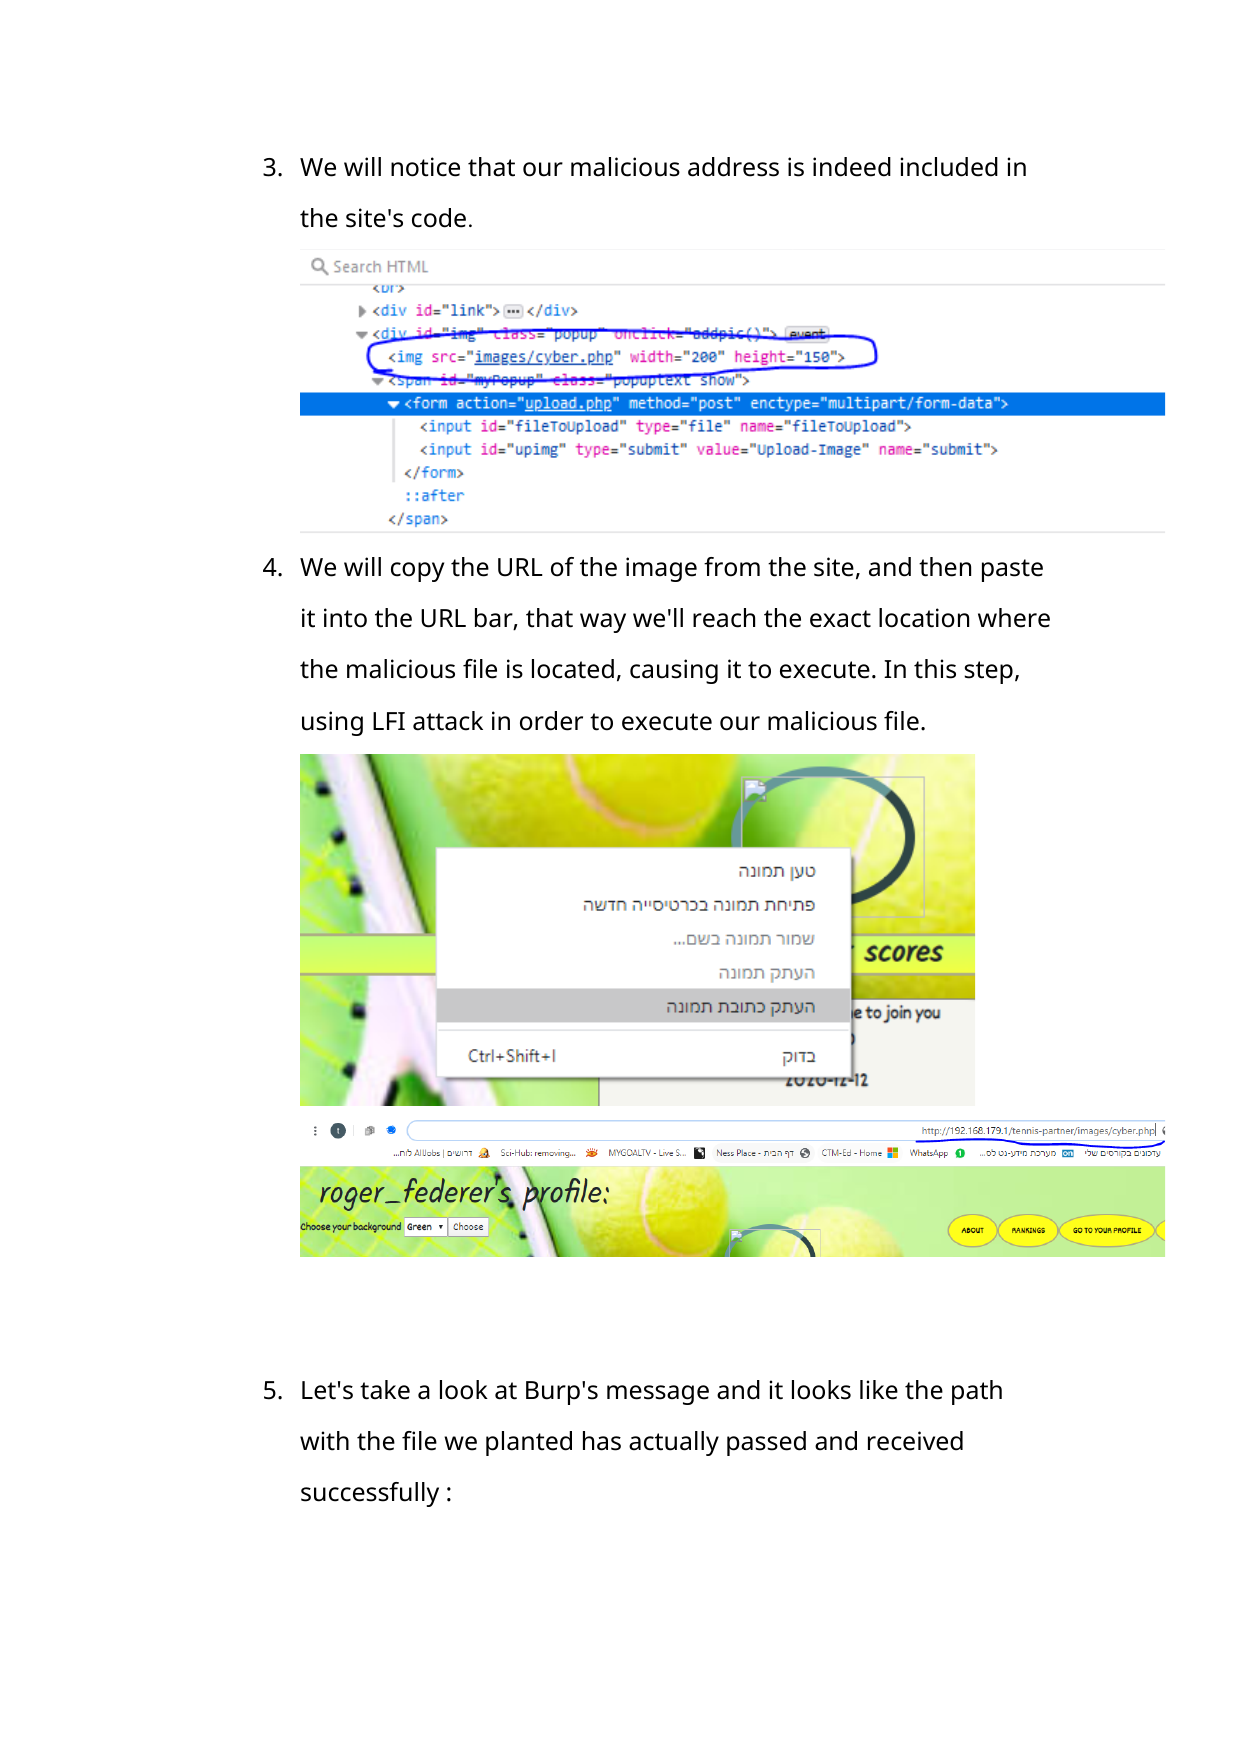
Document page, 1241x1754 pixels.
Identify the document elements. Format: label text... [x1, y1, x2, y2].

picture [300, 1119, 1166, 1257]
list Let's take a look at Burp's message and it looks like the path with the file we planted has actually passed and received successfully : [262, 1373, 1053, 1509]
picture [300, 754, 976, 1106]
list We will copy the URL of the image from the site, and then paste it into the URL bar, that way we'll reach the exact location where the malicious file is located, causing it to execute. In this step, using LFI attack in order to execute our malicious file. [262, 550, 1053, 737]
picture [300, 249, 1166, 536]
